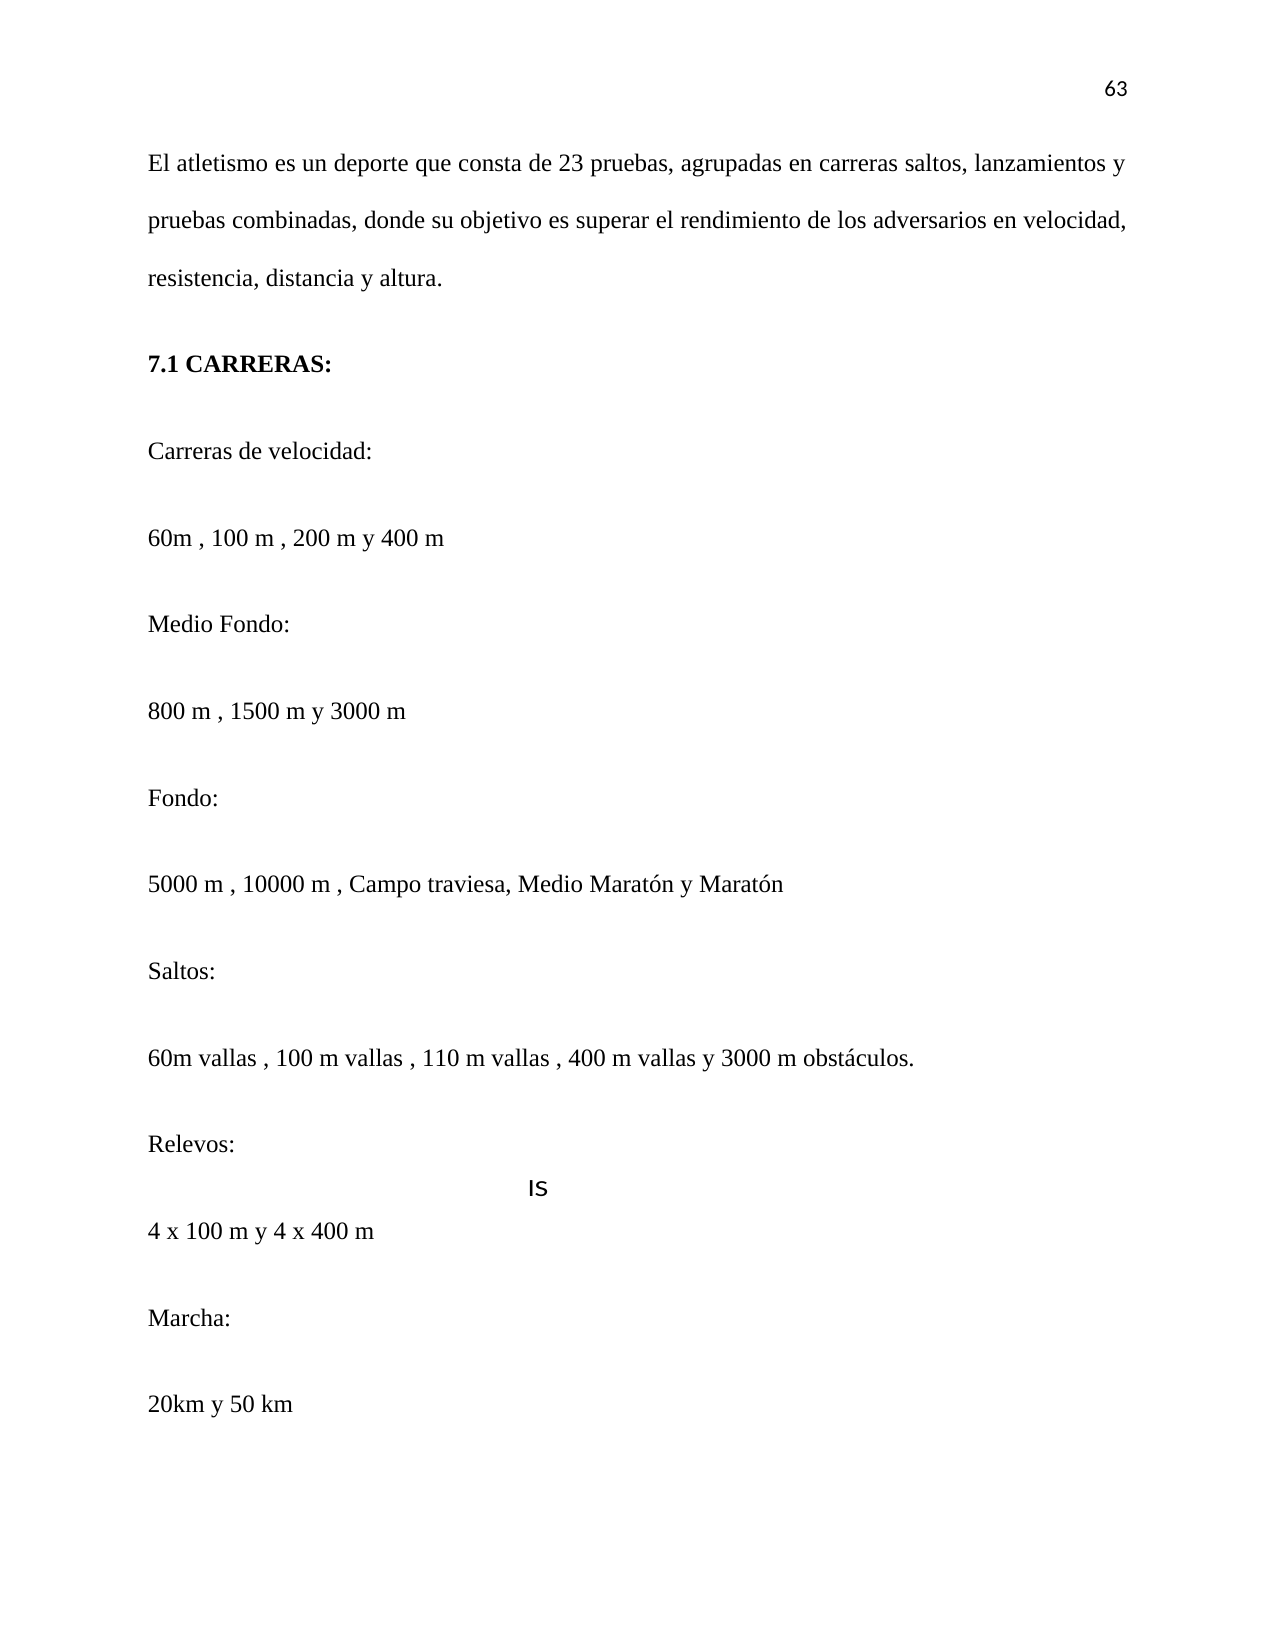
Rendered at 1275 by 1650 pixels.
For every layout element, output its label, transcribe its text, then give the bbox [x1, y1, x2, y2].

text 5000 m , 10000 m , Campo traviesa, Medio Maratón y Maratón [148, 869, 1127, 898]
text Saltos: [148, 956, 1127, 985]
text 20km y 50 km [148, 1389, 1127, 1418]
text El atletismo es un deporte que consta de 23 pruebas, agrupadas en carreras saltos, lanzamientos y pruebas combinadas, donde su objetivo es superar el rendimiento de los adversarios en velocidad, resistencia, distancia y altura. [148, 148, 1127, 291]
text Relevos: [148, 1129, 1127, 1158]
text 4 x 100 m y 4 x 400 m [148, 1216, 1127, 1245]
text 7.1 CARRERAS: [148, 349, 1127, 378]
text Carreras de velocidad: [148, 436, 1127, 465]
text Medio Fondo: [148, 609, 1127, 638]
text Fondo: [148, 783, 1127, 811]
text Marcha: [148, 1303, 1127, 1331]
text 800 m , 1500 m y 3000 m [148, 696, 1127, 725]
text 60m , 100 m , 200 m y 400 m [148, 523, 1127, 551]
text 60m vallas , 100 m vallas , 110 m vallas , 400 m vallas y 3000 m obstáculos. [148, 1043, 1127, 1071]
